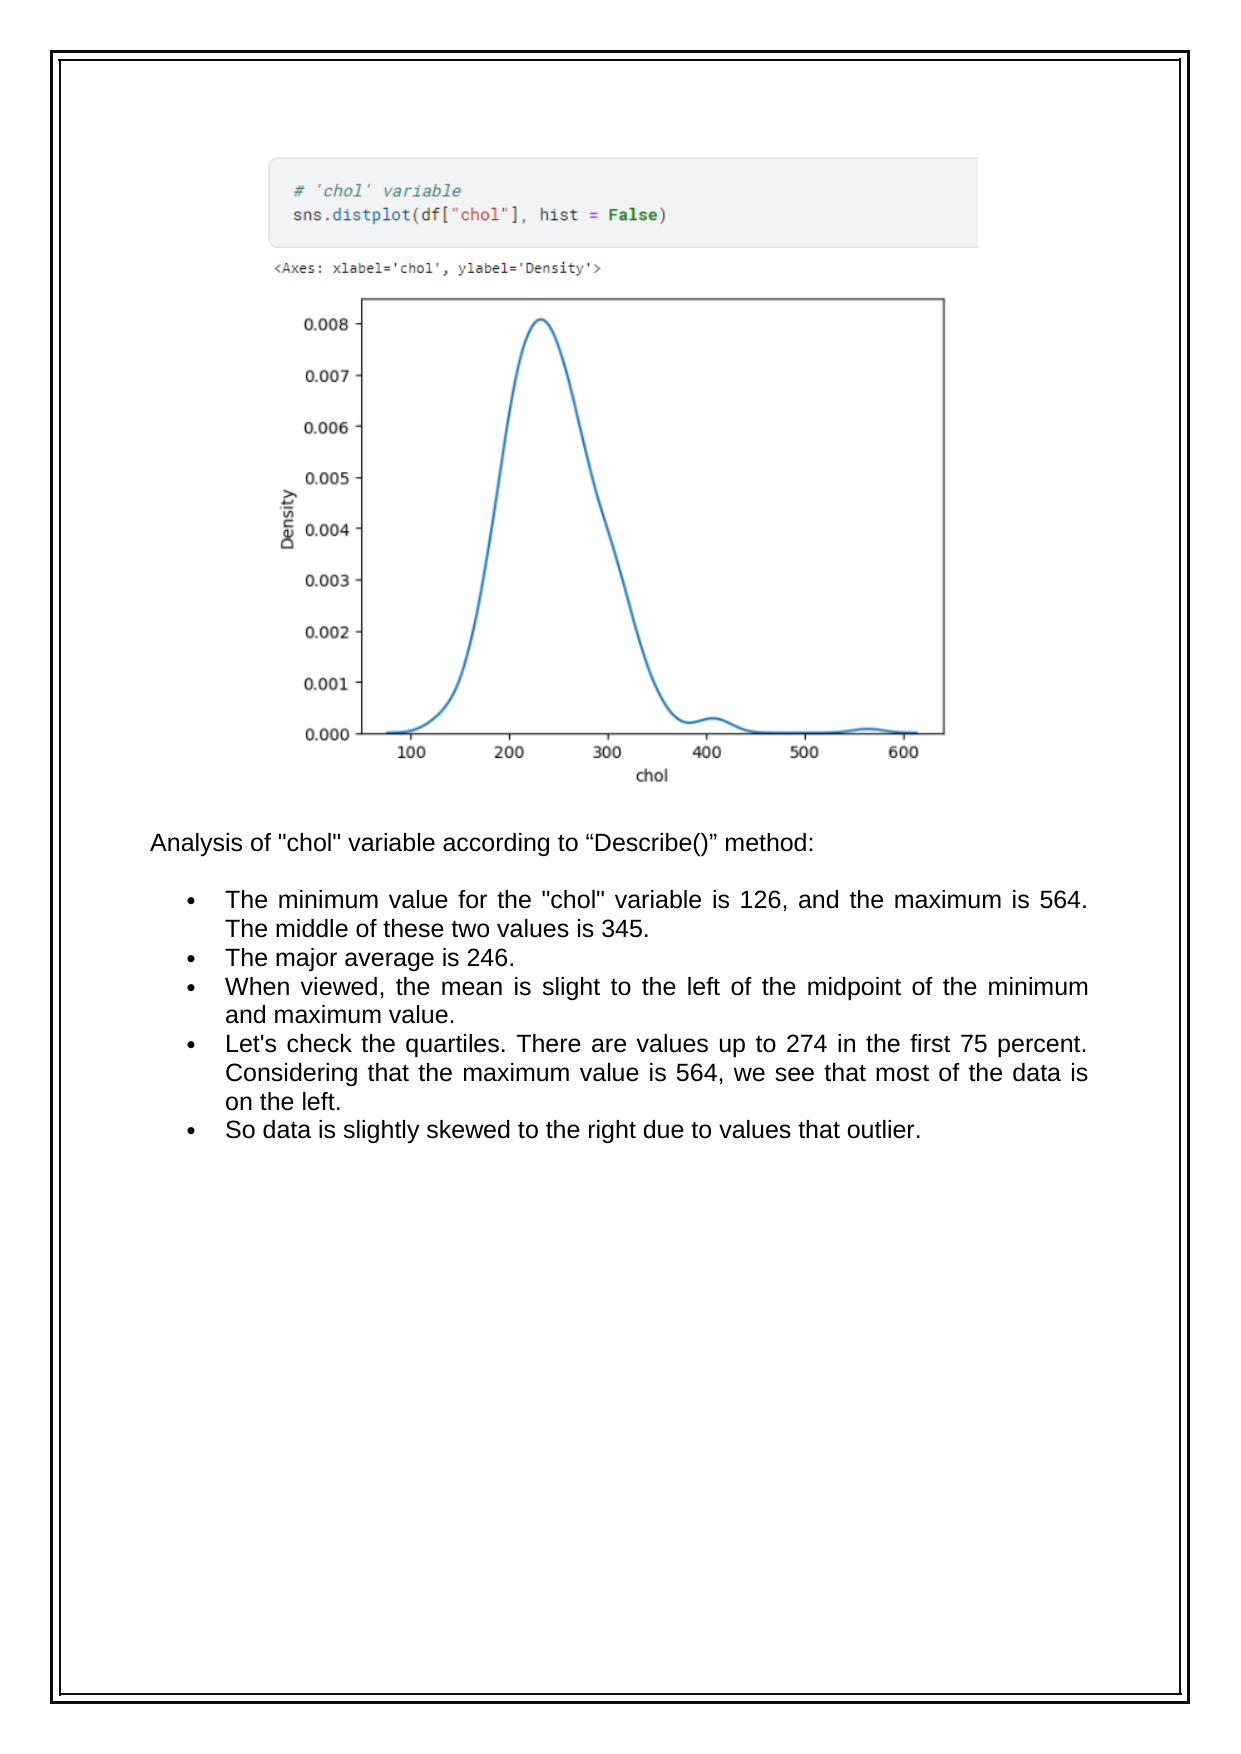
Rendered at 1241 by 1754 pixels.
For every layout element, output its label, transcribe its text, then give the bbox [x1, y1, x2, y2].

list When viewed, the mean is slight to the left of the midpoint of the minimum and maximum value. [187, 972, 1090, 1029]
text Analysis of "chol" variable according to “Describe()” method: [150, 828, 1090, 856]
picture [262, 150, 979, 797]
list Let's check the quartiles. There are values up to 274 in the first 75 percent. Considering that the maximum value is 564, we see that most of the data is on the left. [187, 1029, 1090, 1116]
list So data is slightly skewed to the right due to values that outlier. [187, 1116, 1090, 1144]
list The minimum value for the "chol" variable is 126, and the maximum is 564. The middle of these two values is 345. [187, 886, 1090, 943]
list The major average is 246. [187, 943, 1090, 972]
